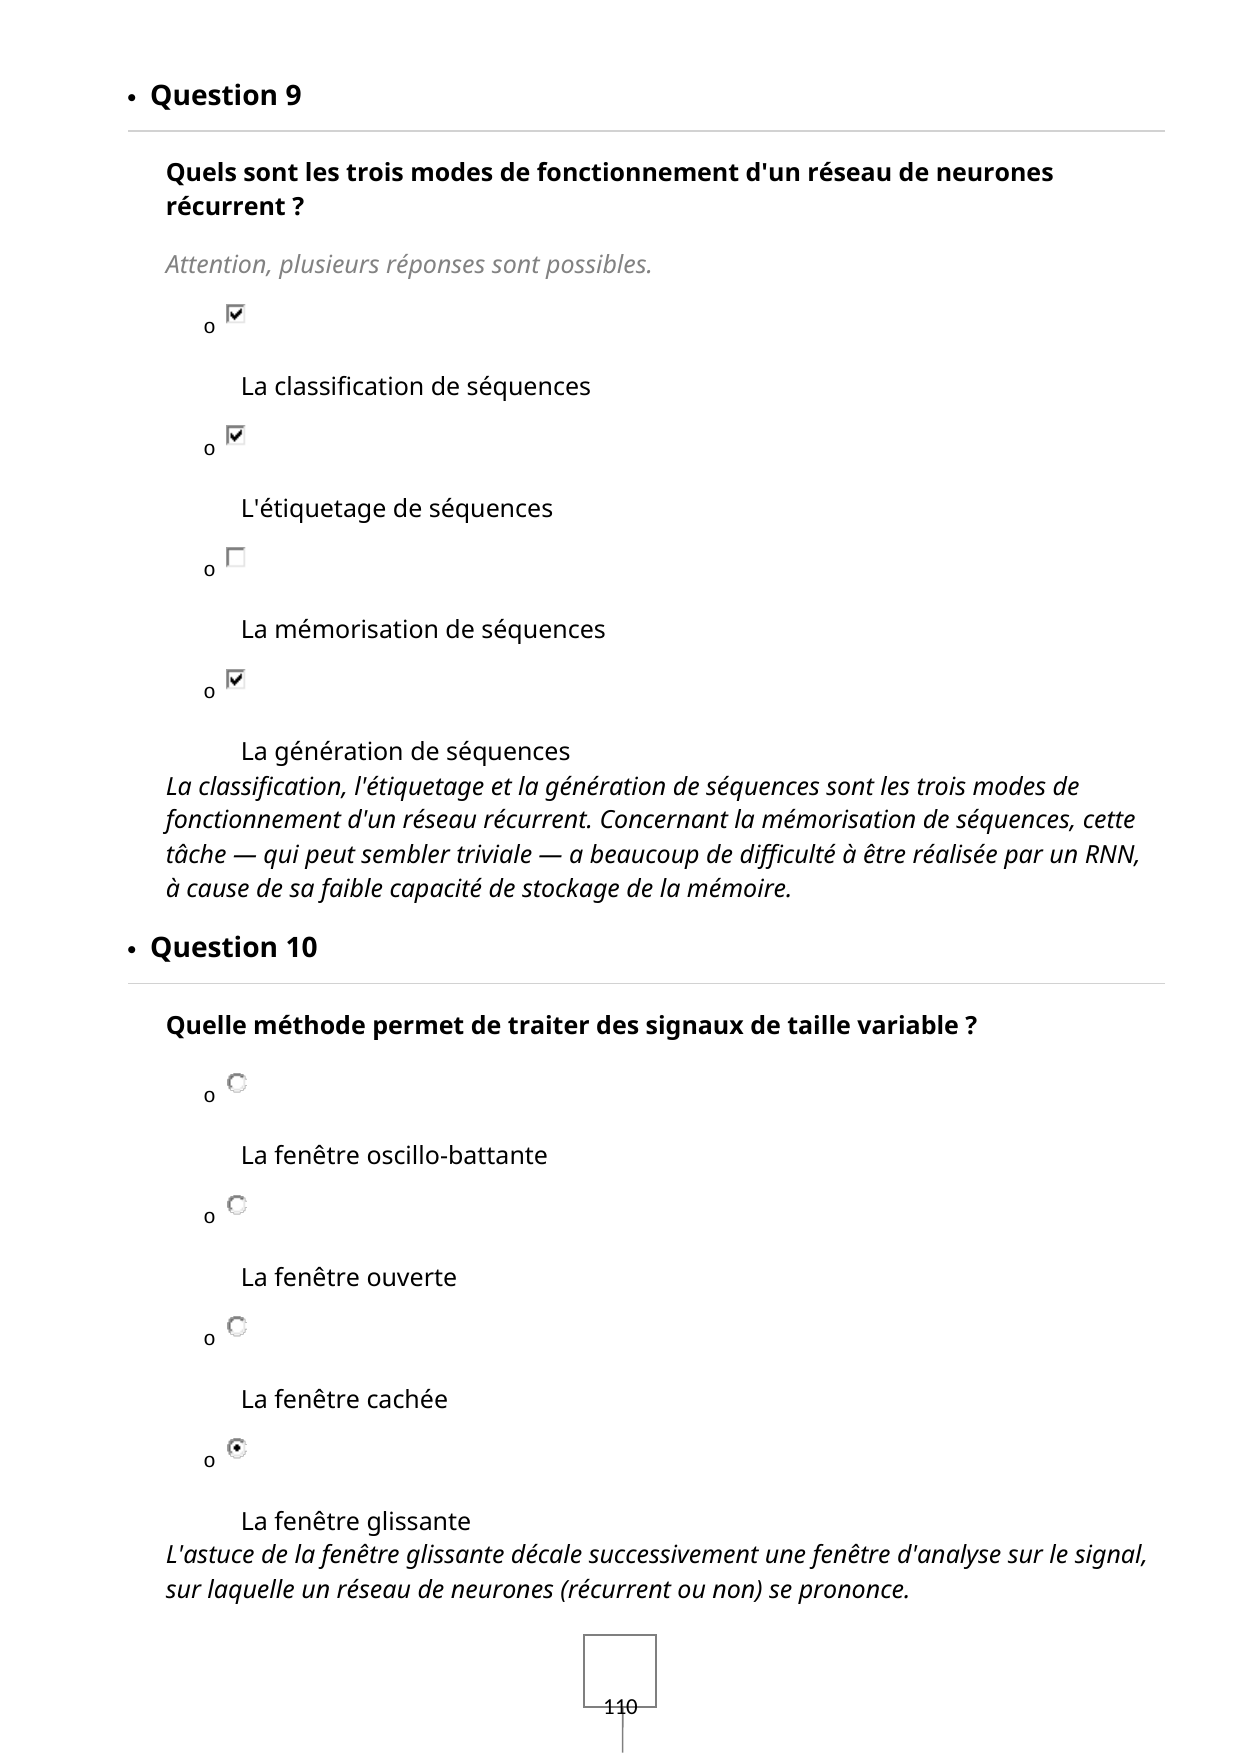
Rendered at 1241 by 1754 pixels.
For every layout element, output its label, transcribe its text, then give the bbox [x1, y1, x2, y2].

subtitle Question 10 [128, 928, 1165, 983]
text La fenêtre oscillo-battante [241, 1137, 1165, 1172]
text La fenêtre cachée [241, 1381, 1165, 1415]
text Attention, plusieurs réponses sont possibles. [166, 247, 1165, 281]
text La fenêtre ouverte [241, 1259, 1165, 1293]
text La fenêtre glissante [241, 1503, 1165, 1537]
text La génération de séquences [241, 734, 1165, 768]
text Quels sont les trois modes de fonctionnement d'un réseau de neurones récurrent ? [166, 155, 1165, 223]
text La classification de séquences [241, 368, 1165, 402]
subtitle Question 9 [128, 75, 1165, 130]
text La classification, l'étiquetage et la génération de séquences sont les trois modes de fonctionnement d'un réseau récurrent. Concernant la mémorisation de séquences, cette tâche — qui peut sembler triviale — a beaucoup de difficulté à être réalisée par un RNN, à cause de sa faible capacité de stockage de la mémoire. [166, 768, 1165, 904]
text Quelle méthode permet de traiter des signaux de taille variable ? [166, 1008, 1165, 1042]
text L'étiquetage de séquences [241, 490, 1165, 524]
text L'astuce de la fenêtre glissante décale successivement une fenêtre d'analyse sur le signal, sur laquelle un réseau de neurones (récurrent ou non) se prononce. [166, 1537, 1165, 1605]
text La mémorisation de séquences [241, 612, 1165, 646]
